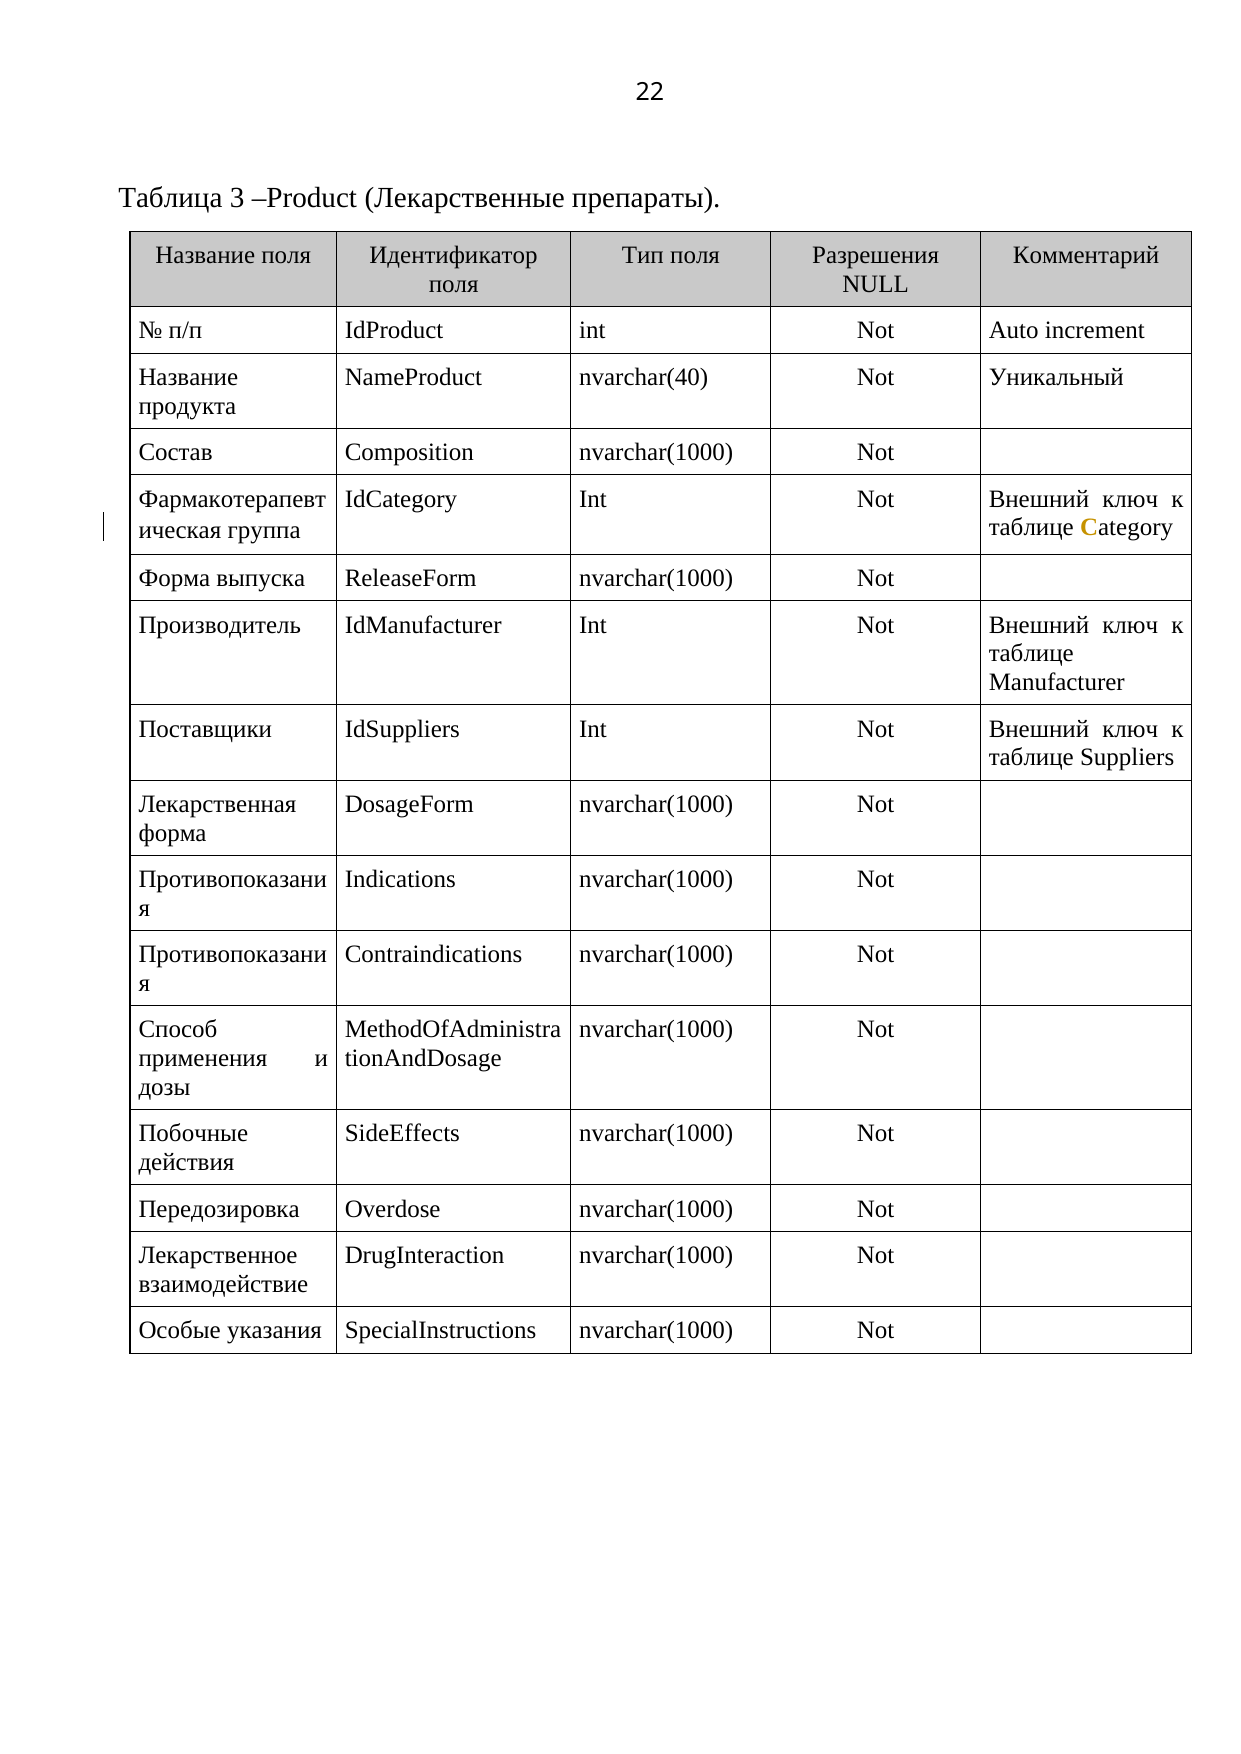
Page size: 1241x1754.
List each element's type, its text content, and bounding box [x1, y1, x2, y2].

table_cell Int [571, 475, 770, 554]
table_cell Способ применения и дозы [131, 1006, 336, 1109]
table_header Комментарий [981, 232, 1191, 306]
table_cell nvarchar(1000) [571, 931, 770, 1005]
table_cell IdProduct [337, 307, 570, 353]
table_cell nvarchar(1000) [571, 555, 770, 600]
table_cell nvarchar(1000) [571, 1232, 770, 1306]
table_cell Not [771, 601, 980, 704]
table_cell nvarchar(1000) [571, 429, 770, 474]
table_cell Внешний ключ к таблице Сategory [981, 475, 1191, 554]
table_cell nvarchar(1000) [571, 781, 770, 855]
table_cell nvarchar(1000) [571, 1185, 770, 1231]
table_cell SpecialInstructions [337, 1307, 570, 1352]
table_cell Not [771, 429, 980, 474]
table_cell Форма выпуска [131, 555, 336, 600]
table_cell Int [571, 705, 770, 779]
table_cell [981, 1110, 1191, 1184]
table_cell nvarchar(1000) [571, 1307, 770, 1352]
table_cell nvarchar(1000) [571, 856, 770, 930]
table_cell [981, 429, 1191, 474]
table_cell Not [771, 475, 980, 554]
table_cell Лекарственное взаимодействие [131, 1232, 336, 1306]
table_cell [981, 1307, 1191, 1352]
table_cell [981, 555, 1191, 600]
table_cell Not [771, 307, 980, 353]
table_cell Overdose [337, 1185, 570, 1231]
table_cell IdManufacturer [337, 601, 570, 704]
table_cell Противопоказания [131, 931, 336, 1005]
table_cell Not [771, 1006, 980, 1109]
table_cell ReleaseForm [337, 555, 570, 600]
table_cell Передозировка [131, 1185, 336, 1231]
table_cell [981, 856, 1191, 930]
table_cell Внешний ключ к таблице Manufacturer [981, 601, 1191, 704]
table_cell Auto increment [981, 307, 1191, 353]
table_cell [981, 931, 1191, 1005]
table_cell Фармакотерапевтическая группа [131, 475, 336, 554]
table_cell Лекарственная форма [131, 781, 336, 855]
table_cell Побочные действия [131, 1110, 336, 1184]
table_cell MethodOfAdministrationAndDosage [337, 1006, 570, 1109]
table_cell [981, 1006, 1191, 1109]
table_cell Not [771, 931, 980, 1005]
text Таблица 3 –Product (Лекарственные препараты). [118, 181, 1181, 214]
table_cell Название продукта [131, 354, 336, 428]
table_cell DrugInteraction [337, 1232, 570, 1306]
table_cell Not [771, 1232, 980, 1306]
table_header Идентификатор поля [337, 232, 570, 306]
table_cell Indications [337, 856, 570, 930]
table_header Название поля [131, 232, 336, 306]
table_cell № п/п [131, 307, 336, 353]
table_cell Состав [131, 429, 336, 474]
table_cell SideEffects [337, 1110, 570, 1184]
table_cell Not [771, 705, 980, 779]
table_cell Противопоказания [131, 856, 336, 930]
table_cell Composition [337, 429, 570, 474]
table_cell nvarchar(1000) [571, 1110, 770, 1184]
table_header Разрешения NULL [771, 232, 980, 306]
table_cell Not [771, 856, 980, 930]
table_cell [981, 1232, 1191, 1306]
table_cell Not [771, 1307, 980, 1352]
table_cell int [571, 307, 770, 353]
table_cell Not [771, 555, 980, 600]
table_cell Внешний ключ к таблице Suppliers [981, 705, 1191, 779]
table_cell Особые указания [131, 1307, 336, 1352]
table_cell Int [571, 601, 770, 704]
table_cell nvarchar(1000) [571, 1006, 770, 1109]
table_cell DosageForm [337, 781, 570, 855]
table_cell Not [771, 1185, 980, 1231]
table_cell Not [771, 354, 980, 428]
table_cell Поставщики [131, 705, 336, 779]
table_cell NameProduct [337, 354, 570, 428]
table_cell [981, 1185, 1191, 1231]
table_cell Contraindications [337, 931, 570, 1005]
table_cell Производитель [131, 601, 336, 704]
table_cell Not [771, 1110, 980, 1184]
table_cell IdSuppliers [337, 705, 570, 779]
table_cell Уникальный [981, 354, 1191, 428]
table_cell IdСategory [337, 475, 570, 554]
table_header Тип поля [571, 232, 770, 306]
table_cell Not [771, 781, 980, 855]
table_cell [981, 781, 1191, 855]
table_cell nvarchar(40) [571, 354, 770, 428]
